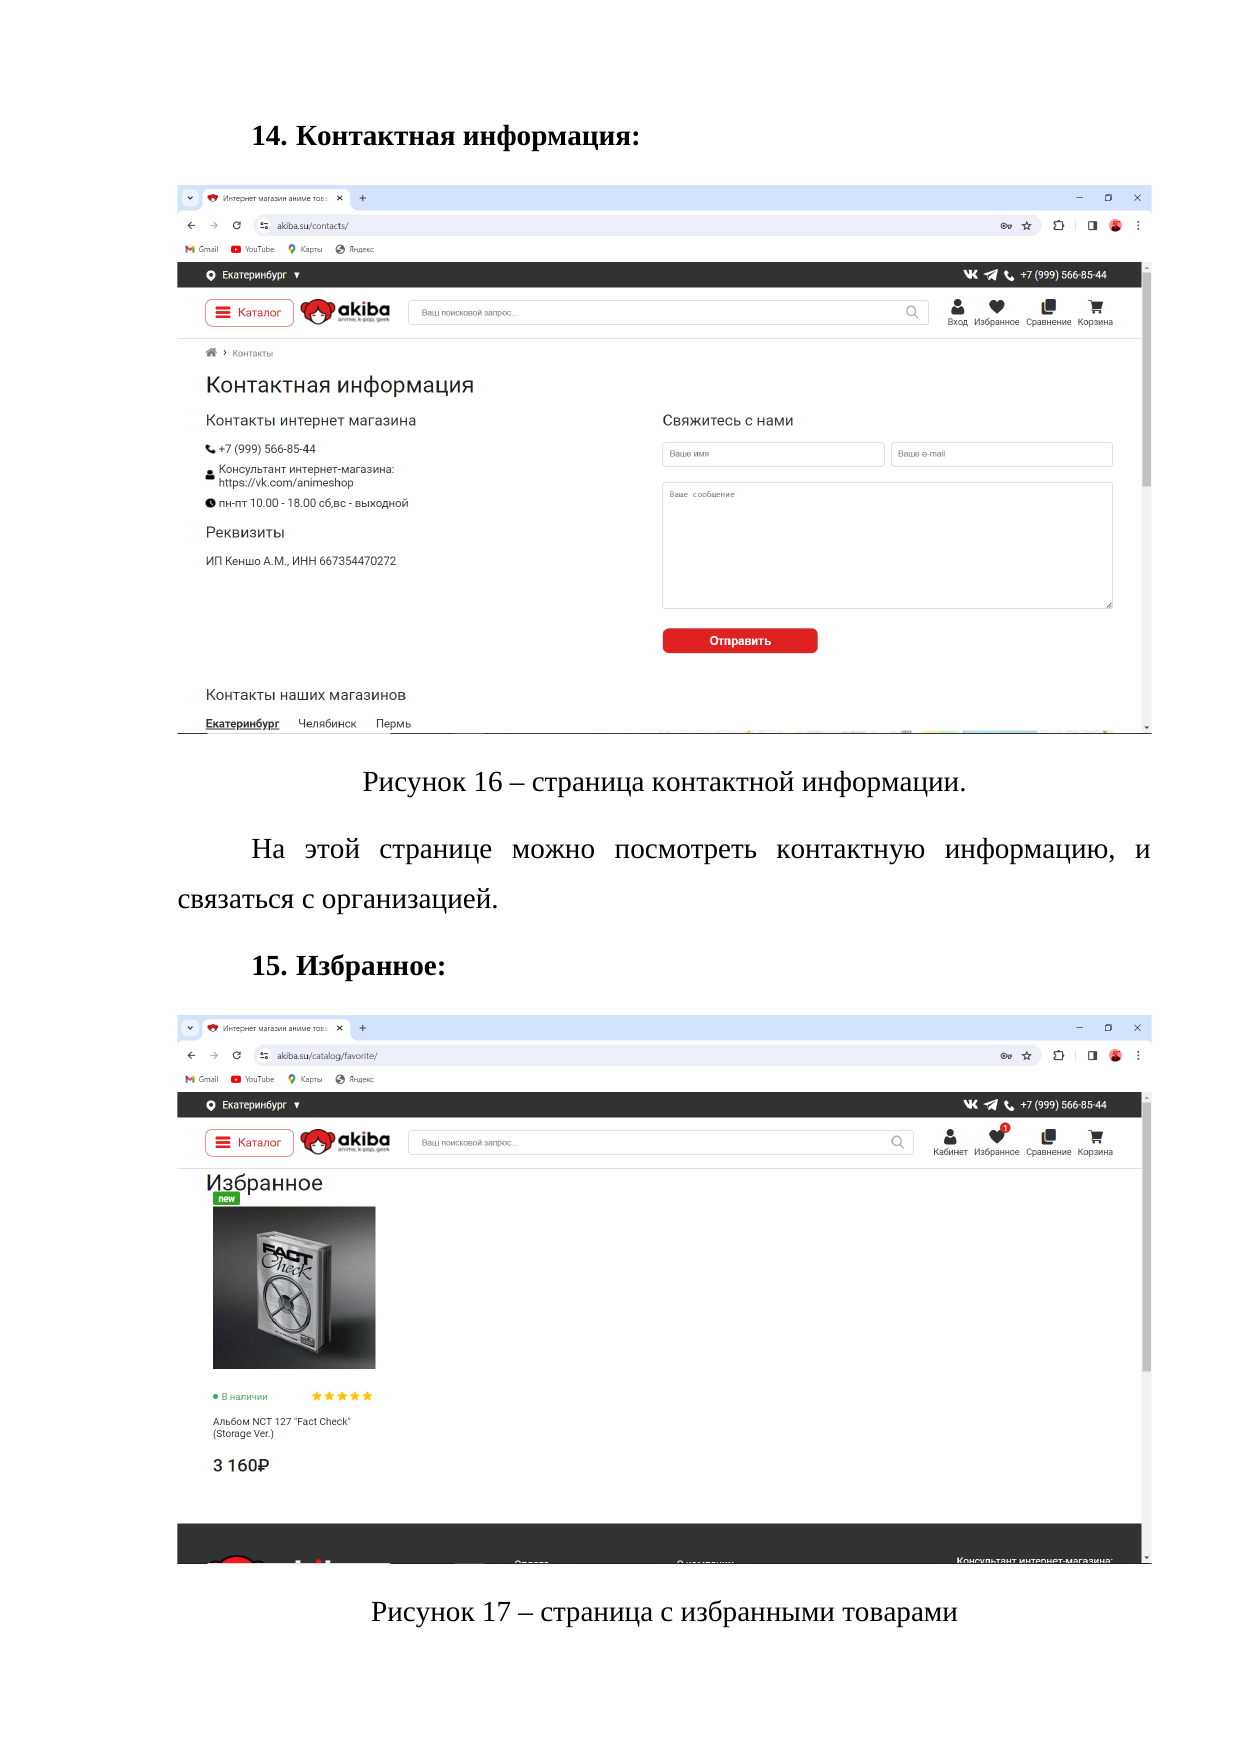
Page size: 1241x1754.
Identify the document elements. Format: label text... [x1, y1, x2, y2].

text Рисунок 17 – страница с избранными товарами [177, 1594, 1152, 1627]
text Рисунок 16 – страница контактной информации. [177, 764, 1152, 797]
list Контактная информация: [251, 118, 1152, 152]
list Избранное: [251, 948, 1152, 982]
picture [177, 1015, 1152, 1564]
text На этой странице можно посмотреть контактную информацию, и связаться с организацией. [177, 831, 1152, 915]
picture [177, 185, 1152, 734]
